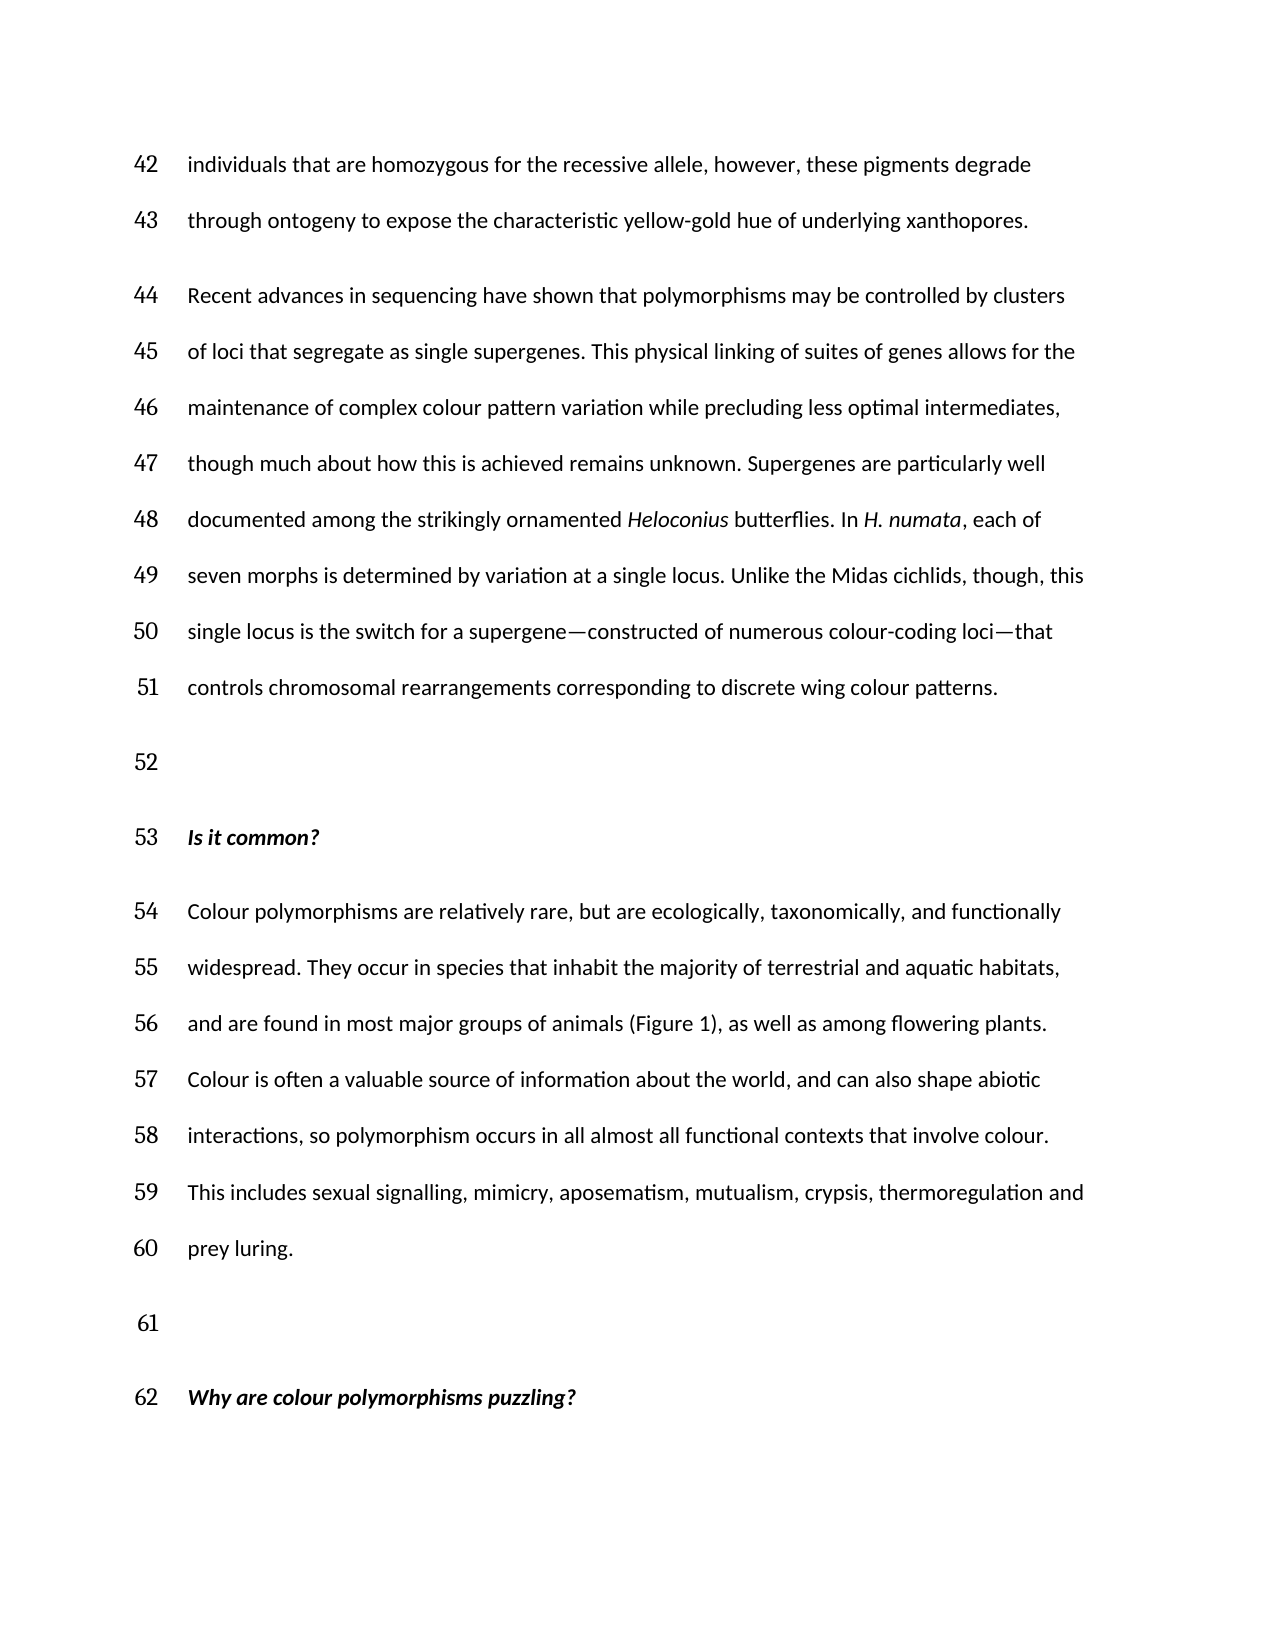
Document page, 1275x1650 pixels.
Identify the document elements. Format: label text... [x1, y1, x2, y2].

text Is it common? [187, 823, 1087, 851]
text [187, 150, 1087, 234]
text Why are colour polymorphisms puzzling? [187, 1383, 1087, 1411]
text Colour polymorphisms are relatively rare, but are ecologically, taxonomically, and functionally widespread. They occur in species that inhabit the majority of terrestrial and aquatic habitats, and are found in most major groups of animals (Figure 1), as well as among flowering plants. Colour is often a valuable source of information about the world, and can also shape abiotic interactions, so polymorphism occurs in all almost all functional contexts that involve colour. This includes sexual signalling, mimicry, aposematism, mutualism, crypsis, thermoregulation and prey luring. [187, 897, 1087, 1262]
text Recent advances in sequencing have shown that polymorphisms may be controlled by clusters of loci that segregate as single supergenes. This physical linking of suites of genes allows for the maintenance of complex colour pattern variation while precluding less optimal intermediates, though much about how this is achieved remains unknown. Supergenes are particularly well documented among the strikingly ornamented Heloconius butterflies. In H. numata, each of seven morphs is determined by variation at a single locus. Unlike the Midas cichlids, though, this single locus is the switch for a supergene—constructed of numerous colour-coding loci—that controls chromosomal rearrangements corresponding to discrete wing colour patterns. [187, 281, 1087, 701]
